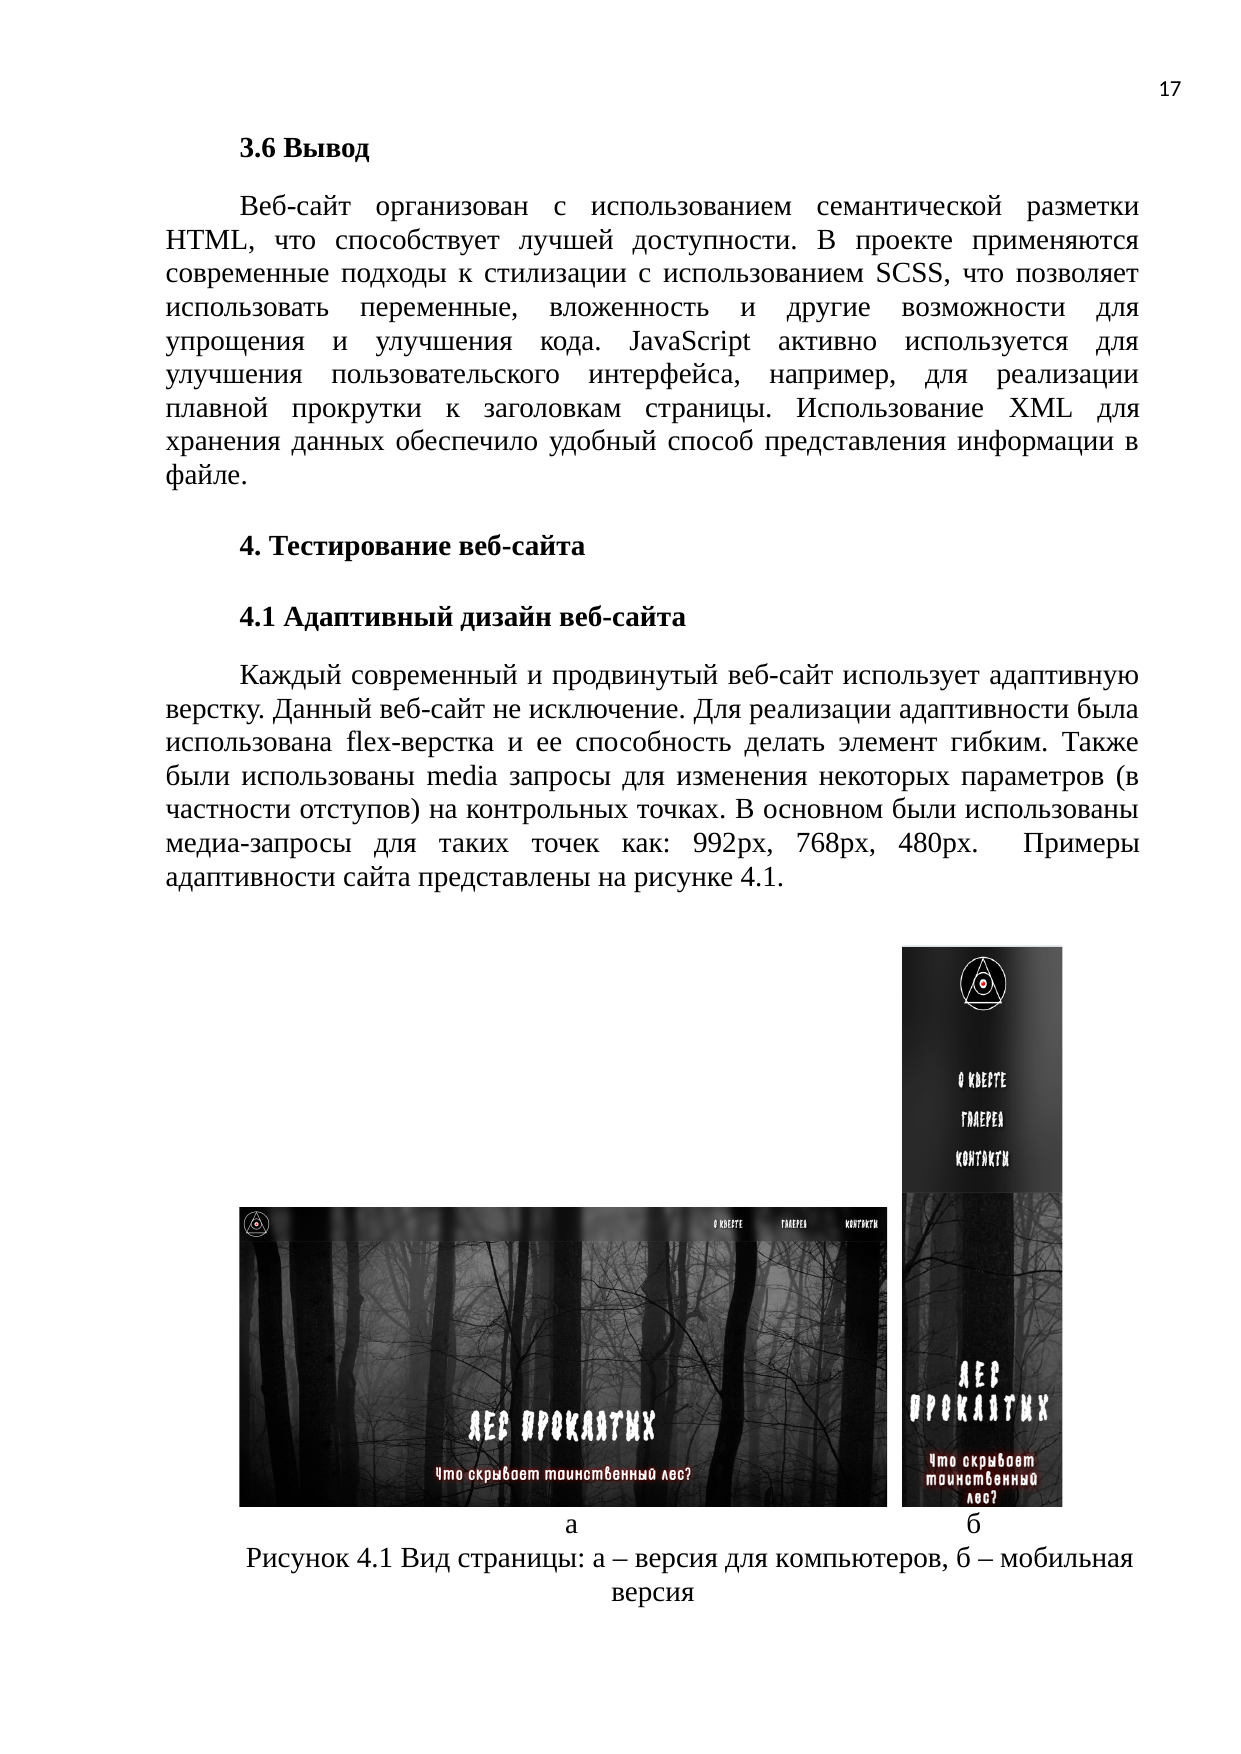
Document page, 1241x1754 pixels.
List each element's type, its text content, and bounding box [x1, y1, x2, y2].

text а б [165, 1507, 1140, 1540]
subtitle 4. Тестирование веб-сайта [165, 528, 1181, 561]
subtitle 3.6 Вывод [105, 130, 1181, 163]
text Каждый современный и продвинутый веб-сайт использует адаптивную верстку. Данный веб-сайт не исключение. Для реализации адаптивности была использована flex-верстка и ее способность делать элемент гибким. Также были использованы media запросы для изменения некоторых параметров (в частности отступов) на контрольных точках. В основном были использованы медиа-запросы для таких точек как: 992px, 768px, 480px. Примеры адаптивности сайта представлены на рисунке 4.1. [165, 657, 1140, 892]
picture [239, 1207, 888, 1507]
picture [901, 945, 1063, 1507]
text Рисунок 4.1 Вид страницы: а – версия для компьютеров, б – мобильная версия [165, 1540, 1140, 1607]
subtitle 4.1 Адаптивный дизайн веб-сайта [105, 599, 1181, 632]
text Веб-сайт организован с использованием семантической разметки HTML, что способствует лучшей доступности. В проекте применяются современные подходы к стилизации с использованием SCSS, что позволяет использовать переменные, вложенность и другие возможности для упрощения и улучшения кода. JavaScript активно используется для улучшения пользовательского интерфейса, например, для реализации плавной прокрутки к заголовкам страницы. Использование XML для хранения данных обеспечило удобный способ представления информации в файле. [165, 188, 1140, 490]
